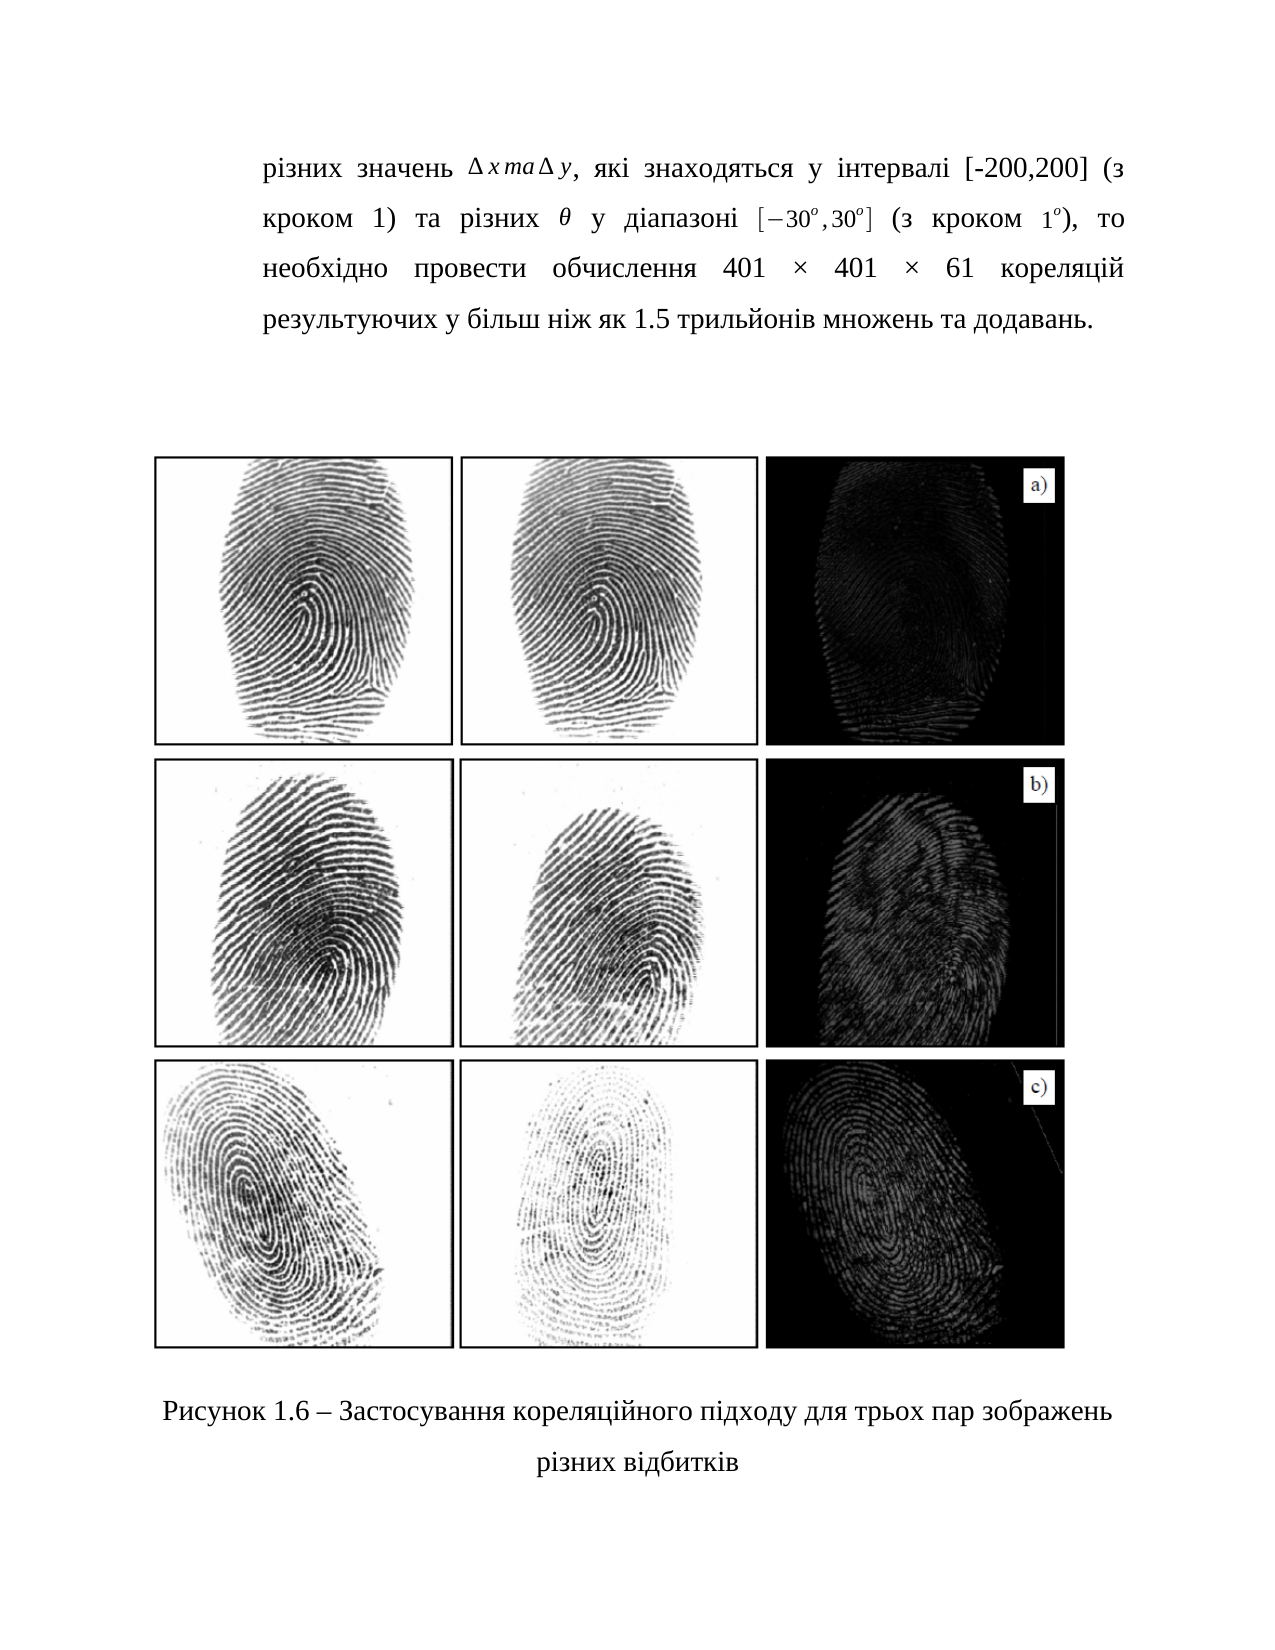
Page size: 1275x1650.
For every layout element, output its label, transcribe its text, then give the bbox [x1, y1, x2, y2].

text Рисунок 1.6 – Застосування кореляційного підходу для трьох пар зображень різних відбитків [150, 1393, 1125, 1477]
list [225, 150, 1125, 334]
picture [150, 451, 1069, 1355]
